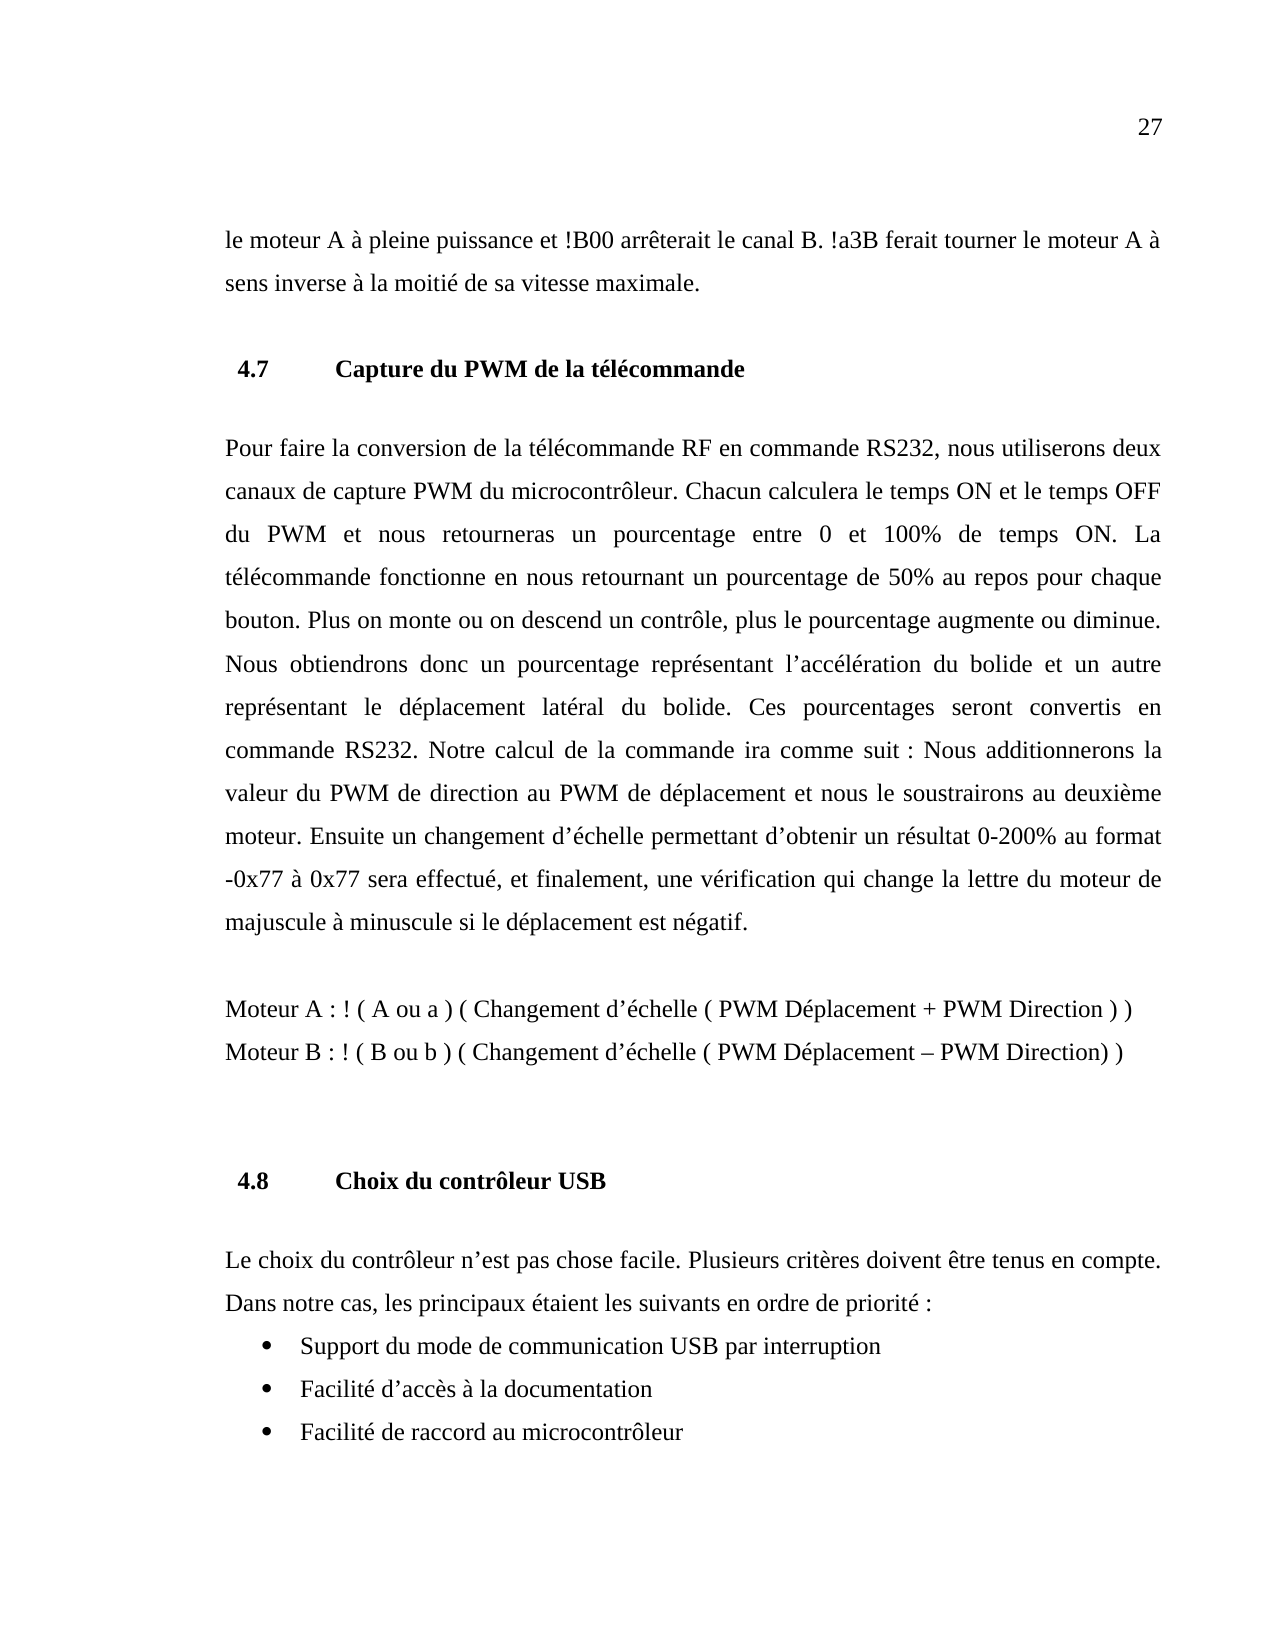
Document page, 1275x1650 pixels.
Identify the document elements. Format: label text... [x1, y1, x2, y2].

text Le choix du contrôleur n’est pas chose facile. Plusieurs critères doivent être tenus en compte. Dans notre cas, les principaux étaient les suivants en ordre de priorité : [225, 1245, 1162, 1317]
list Support du mode de communication USB par interruption [262, 1331, 1162, 1360]
text Moteur B : ! ( B ou b ) ( Changement d’échelle ( PWM Déplacement – PWM Direction) ) [225, 1037, 1162, 1066]
list Facilité d’accès à la documentation [262, 1374, 1162, 1403]
list Facilité de raccord au microcontrôleur [262, 1417, 1162, 1446]
text Moteur A : ! ( A ou a ) ( Changement d’échelle ( PWM Déplacement + PWM Direction ) ) [225, 994, 1162, 1022]
subtitle Choix du contrôleur USB [237, 1166, 1162, 1195]
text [225, 225, 1162, 297]
text Pour faire la conversion de la télécommande RF en commande RS232, nous utiliserons deux canaux de capture PWM du microcontrôleur. Chacun calculera le temps ON et le temps OFF du PWM et nous retourneras un pourcentage entre 0 et 100% de temps ON. La télécommande fonctionne en nous retournant un pourcentage de 50% au repos pour chaque bouton. Plus on monte ou on descend un contrôle, plus le pourcentage augmente ou diminue. Nous obtiendrons donc un pourcentage représentant l’accélération du bolide et un autre représentant le déplacement latéral du bolide. Ces pourcentages seront convertis en commande RS232. Notre calcul de la commande ira comme suit : Nous additionnerons la valeur du PWM de direction au PWM de déplacement et nous le soustrairons au deuxième moteur. Ensuite un changement d’échelle permettant d’obtenir un résultat 0-200% au format -0x77 à 0x77 sera effectué, et finalement, une vérification qui change la lettre du moteur de majuscule à minuscule si le déplacement est négatif. [225, 433, 1162, 936]
subtitle Capture du PWM de la télécommande [237, 354, 1162, 383]
